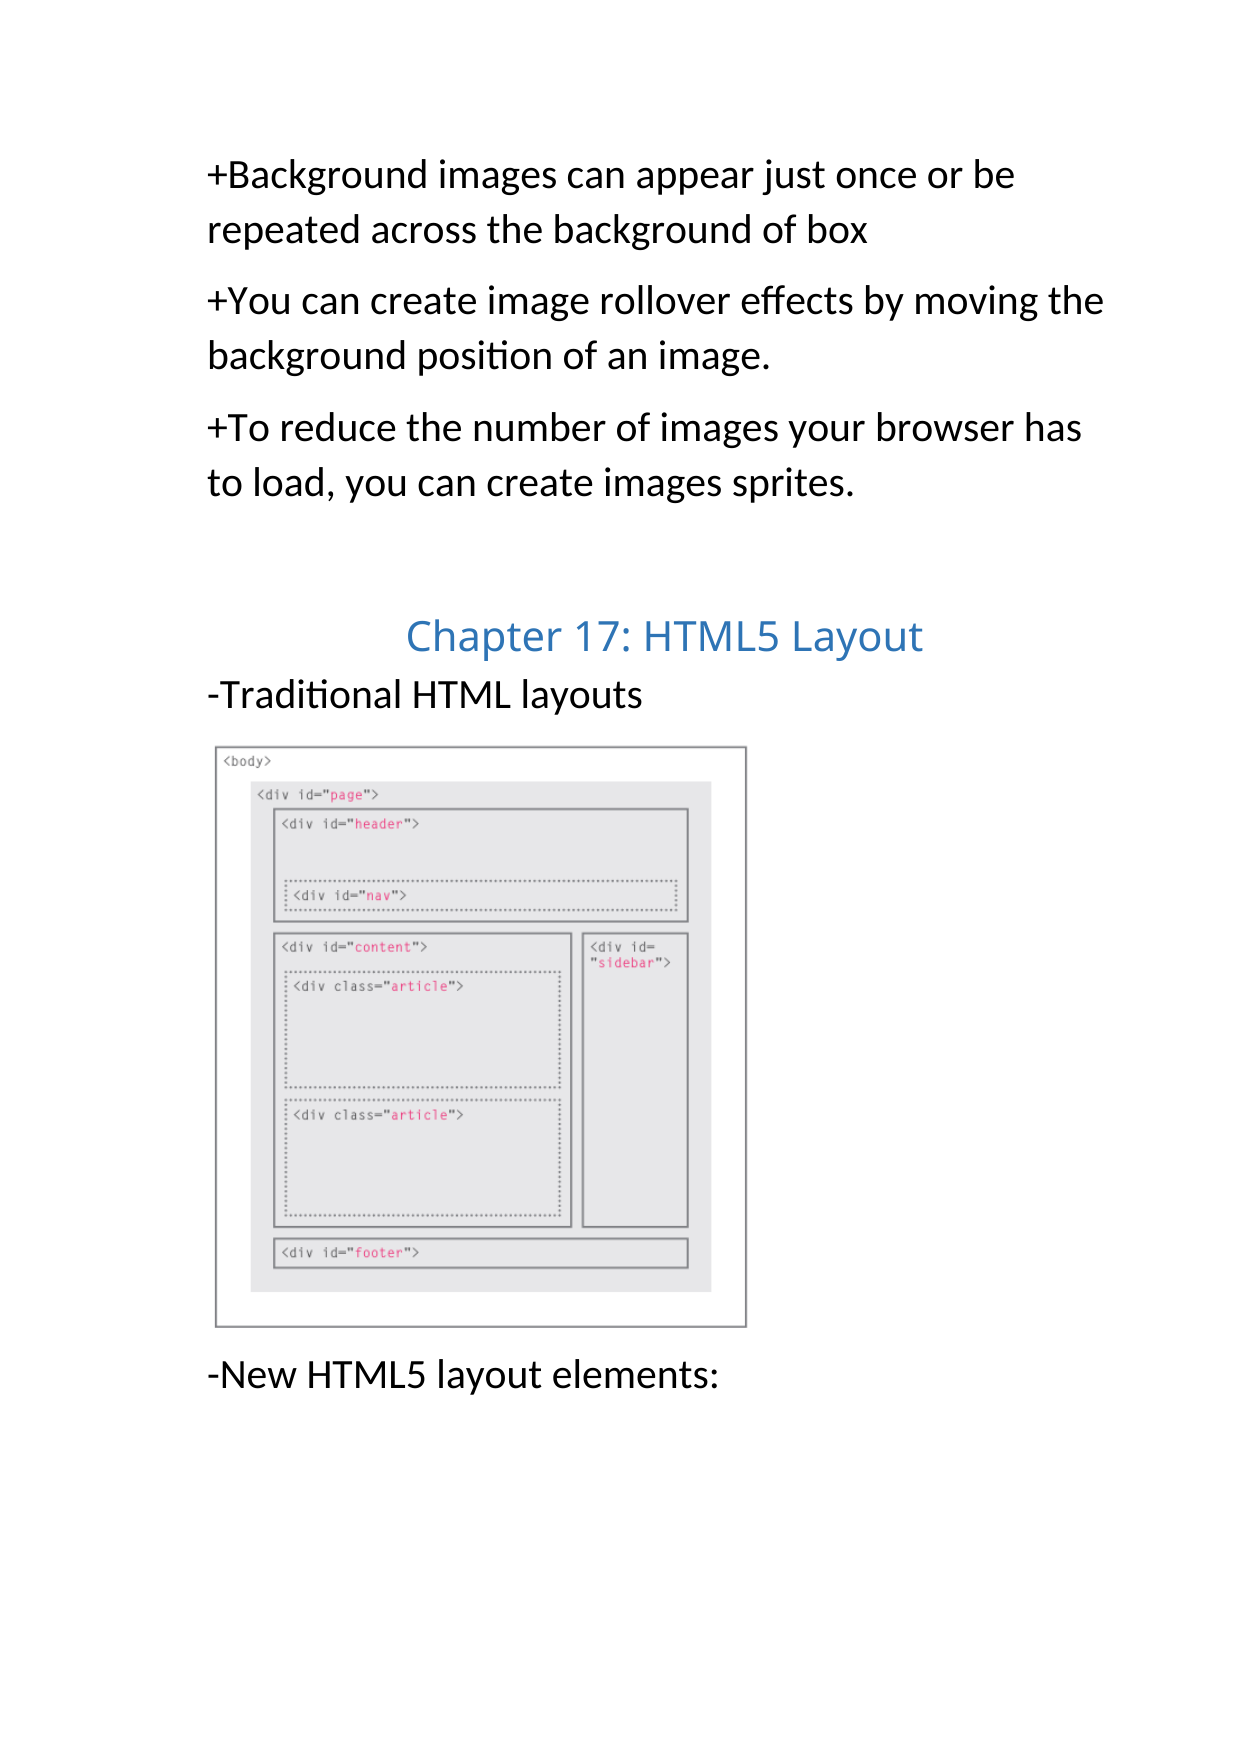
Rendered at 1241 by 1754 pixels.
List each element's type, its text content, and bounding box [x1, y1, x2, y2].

picture [206, 739, 754, 1329]
text +To reduce the number of images your browser has to load, you can create images sprites. [207, 401, 1122, 506]
text -New HTML5 layout elements: [207, 1348, 1122, 1399]
text +Background images can appear just once or be repeated across the background of box [207, 148, 1122, 253]
text -Traditional HTML layouts [207, 668, 1122, 719]
text +You can create image rollover effects by moving the background position of an image. [207, 274, 1122, 380]
subtitle Chapter 17: HTML5 Layout [207, 607, 1122, 664]
